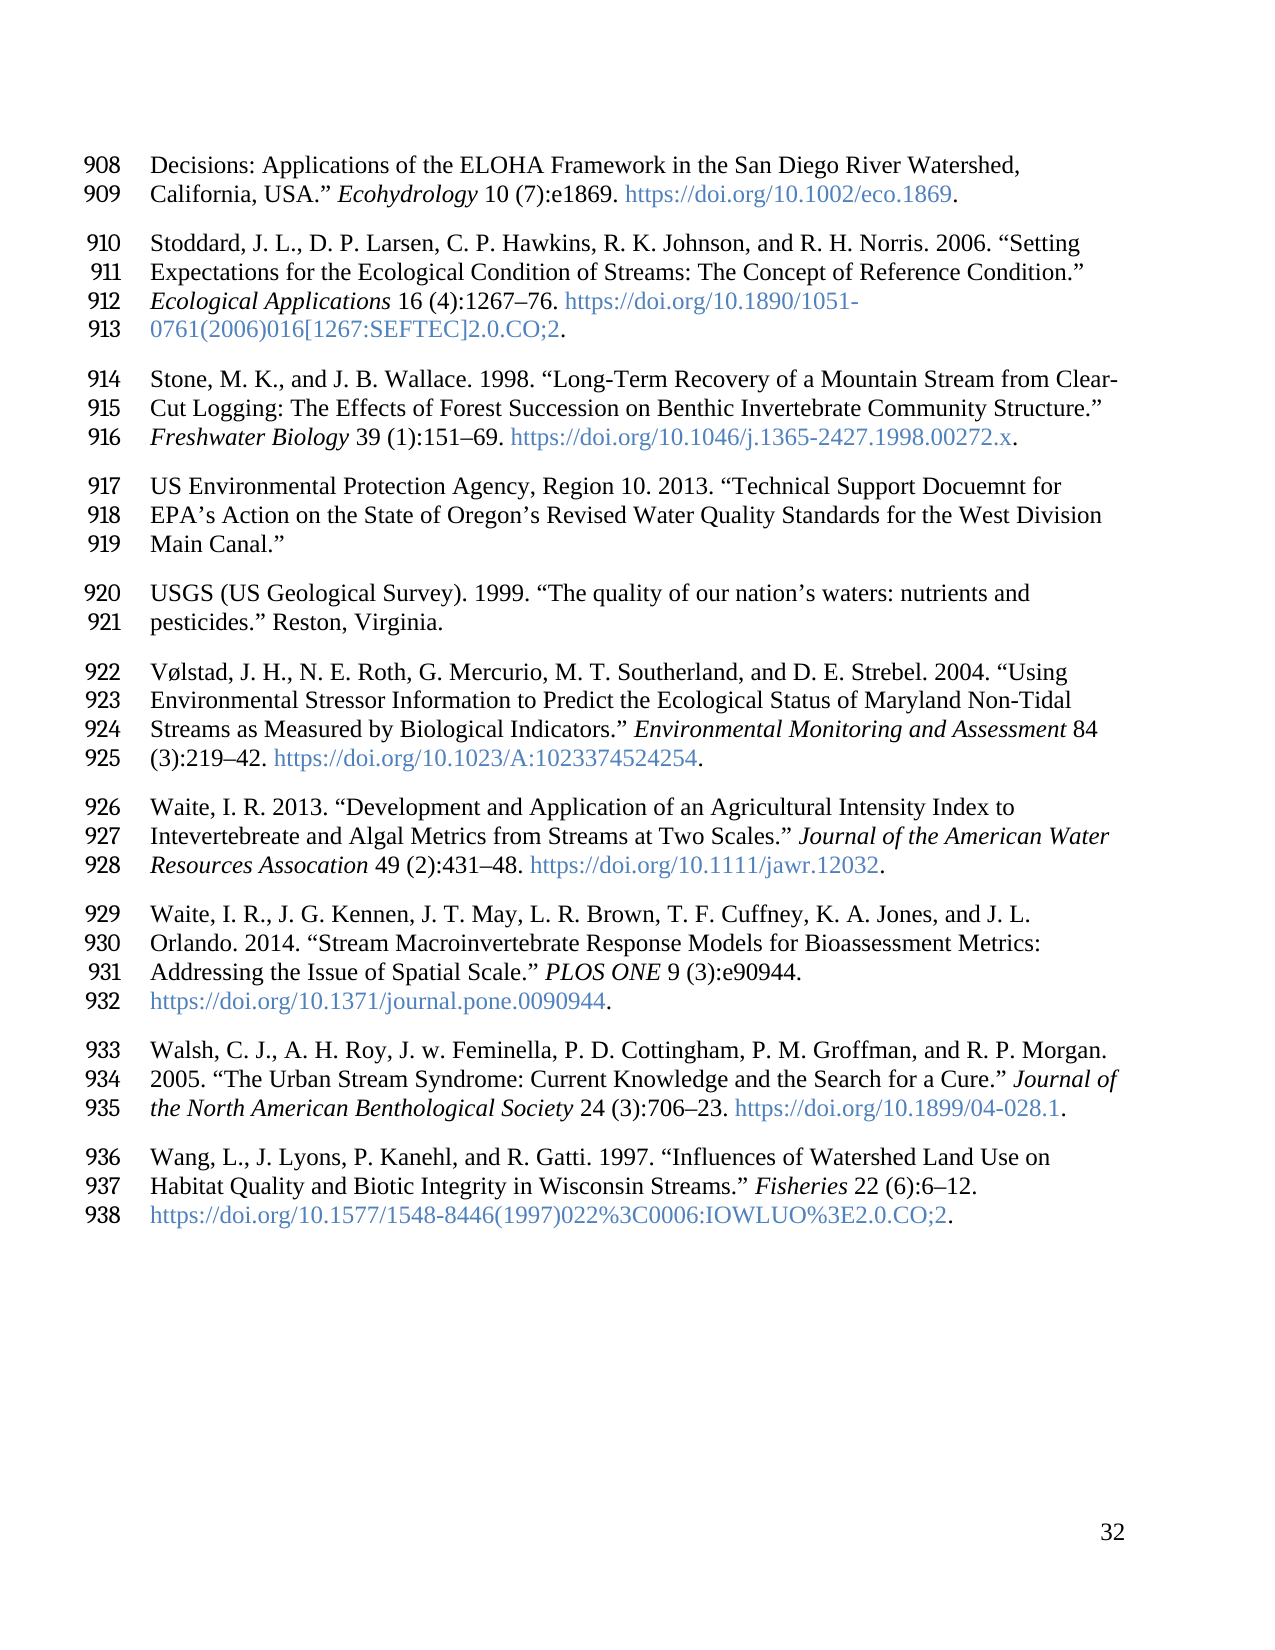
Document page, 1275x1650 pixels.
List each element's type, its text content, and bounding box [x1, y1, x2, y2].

text Walsh, C. J., A. H. Roy, J. w. Feminella, P. D. Cottingham, P. M. Groffman, and R. P. Morgan. 2005. “The Urban Stream Syndrome: Current Knowledge and the Search for a Cure.” Journal of the North American Benthological Society 24 (3):706–23. https://doi.org/10.1899/04-028.1. [150, 1035, 1125, 1122]
text USGS (US Geological Survey). 1999. “The quality of our nation’s waters: nutrients and pesticides.” Reston, Virginia. [150, 578, 1125, 636]
text Vølstad, J. H., N. E. Roth, G. Mercurio, M. T. Southerland, and D. E. Strebel. 2004. “Using Environmental Stressor Information to Predict the Ecological Status of Maryland Non-Tidal Streams as Measured by Biological Indicators.” Environmental Monitoring and Assessment 84 (3):219–42. https://doi.org/10.1023/A:1023374524254. [150, 657, 1125, 772]
text Wang, L., J. Lyons, P. Kanehl, and R. Gatti. 1997. “Influences of Watershed Land Use on Habitat Quality and Biotic Integrity in Wisconsin Streams.” Fisheries 22 (6):6–12. https://doi.org/10.1577/1548-8446(1997)022%3C0006:IOWLUO%3E2.0.CO;2. [150, 1142, 1125, 1229]
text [150, 150, 1125, 207]
text Waite, I. R., J. G. Kennen, J. T. May, L. R. Brown, T. F. Cuffney, K. A. Jones, and J. L. Orlando. 2014. “Stream Macroinvertebrate Response Models for Bioassessment Metrics: Addressing the Issue of Spatial Scale.” PLOS ONE 9 (3):e90944. https://doi.org/10.1371/journal.pone.0090944. [150, 899, 1125, 1014]
text Stone, M. K., and J. B. Wallace. 1998. “Long-Term Recovery of a Mountain Stream from Clear-Cut Logging: The Effects of Forest Succession on Benthic Invertebrate Community Structure.” Freshwater Biology 39 (1):151–69. https://doi.org/10.1046/j.1365-2427.1998.00272.x. [150, 364, 1125, 450]
text US Environmental Protection Agency, Region 10. 2013. “Technical Support Docuemnt for EPA’s Action on the State of Oregon’s Revised Water Quality Standards for the West Division Main Canal.” [150, 471, 1125, 557]
text Waite, I. R. 2013. “Development and Application of an Agricultural Intensity Index to Intevertebreate and Algal Metrics from Streams at Two Scales.” Journal of the American Water Resources Assocation 49 (2):431–48. https://doi.org/10.1111/jawr.12032. [150, 792, 1125, 879]
text Stoddard, J. L., D. P. Larsen, C. P. Hawkins, R. K. Johnson, and R. H. Norris. 2006. “Setting Expectations for the Ecological Condition of Streams: The Concept of Reference Condition.” Ecological Applications 16 (4):1267–76. https://doi.org/10.1890/1051-0761(2006)016[1267:SEFTEC]2.0.CO;2. [150, 228, 1125, 343]
